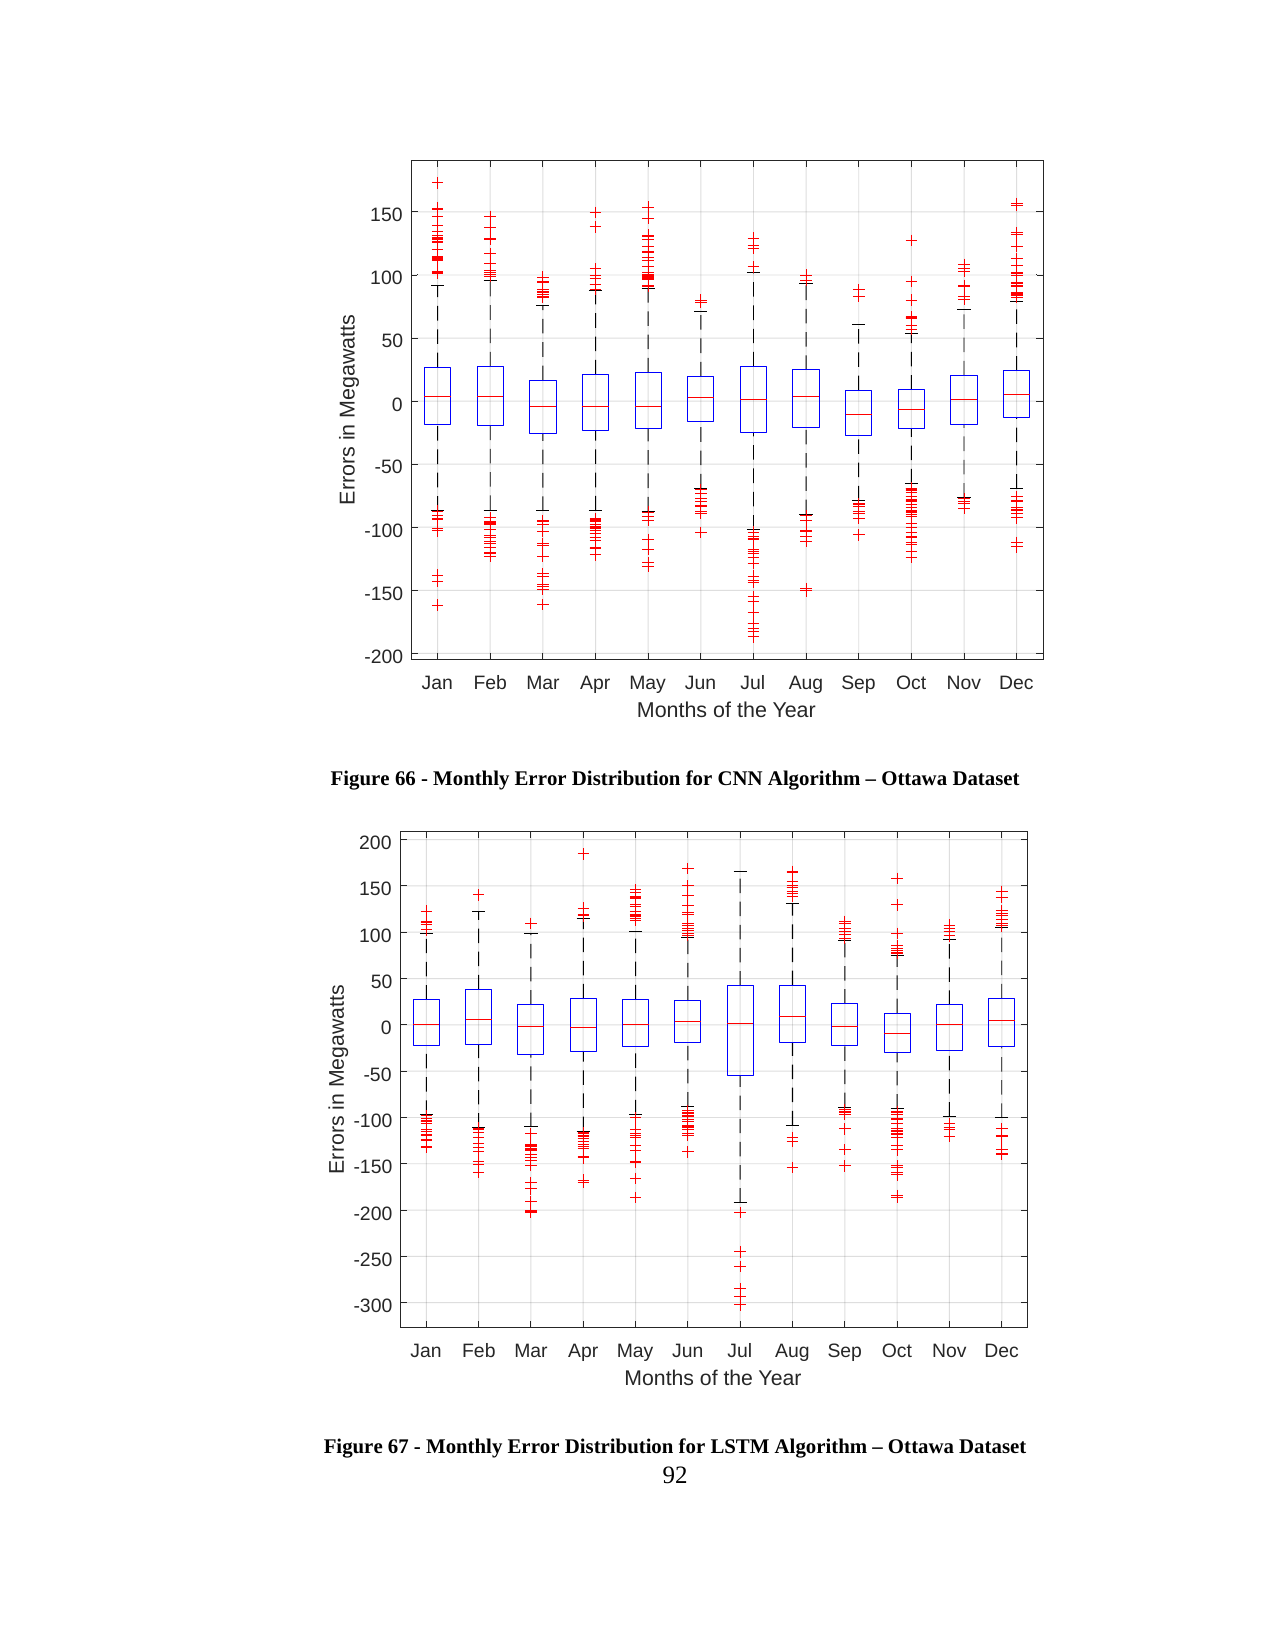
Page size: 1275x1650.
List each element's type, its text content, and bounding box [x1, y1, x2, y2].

text Figure 67 - Monthly Error Distribution for LSTM Algorithm – Ottawa Dataset [225, 1434, 1125, 1458]
text Figure 66 - Monthly Error Distribution for CNN Algorithm – Ottawa Dataset [225, 766, 1125, 790]
